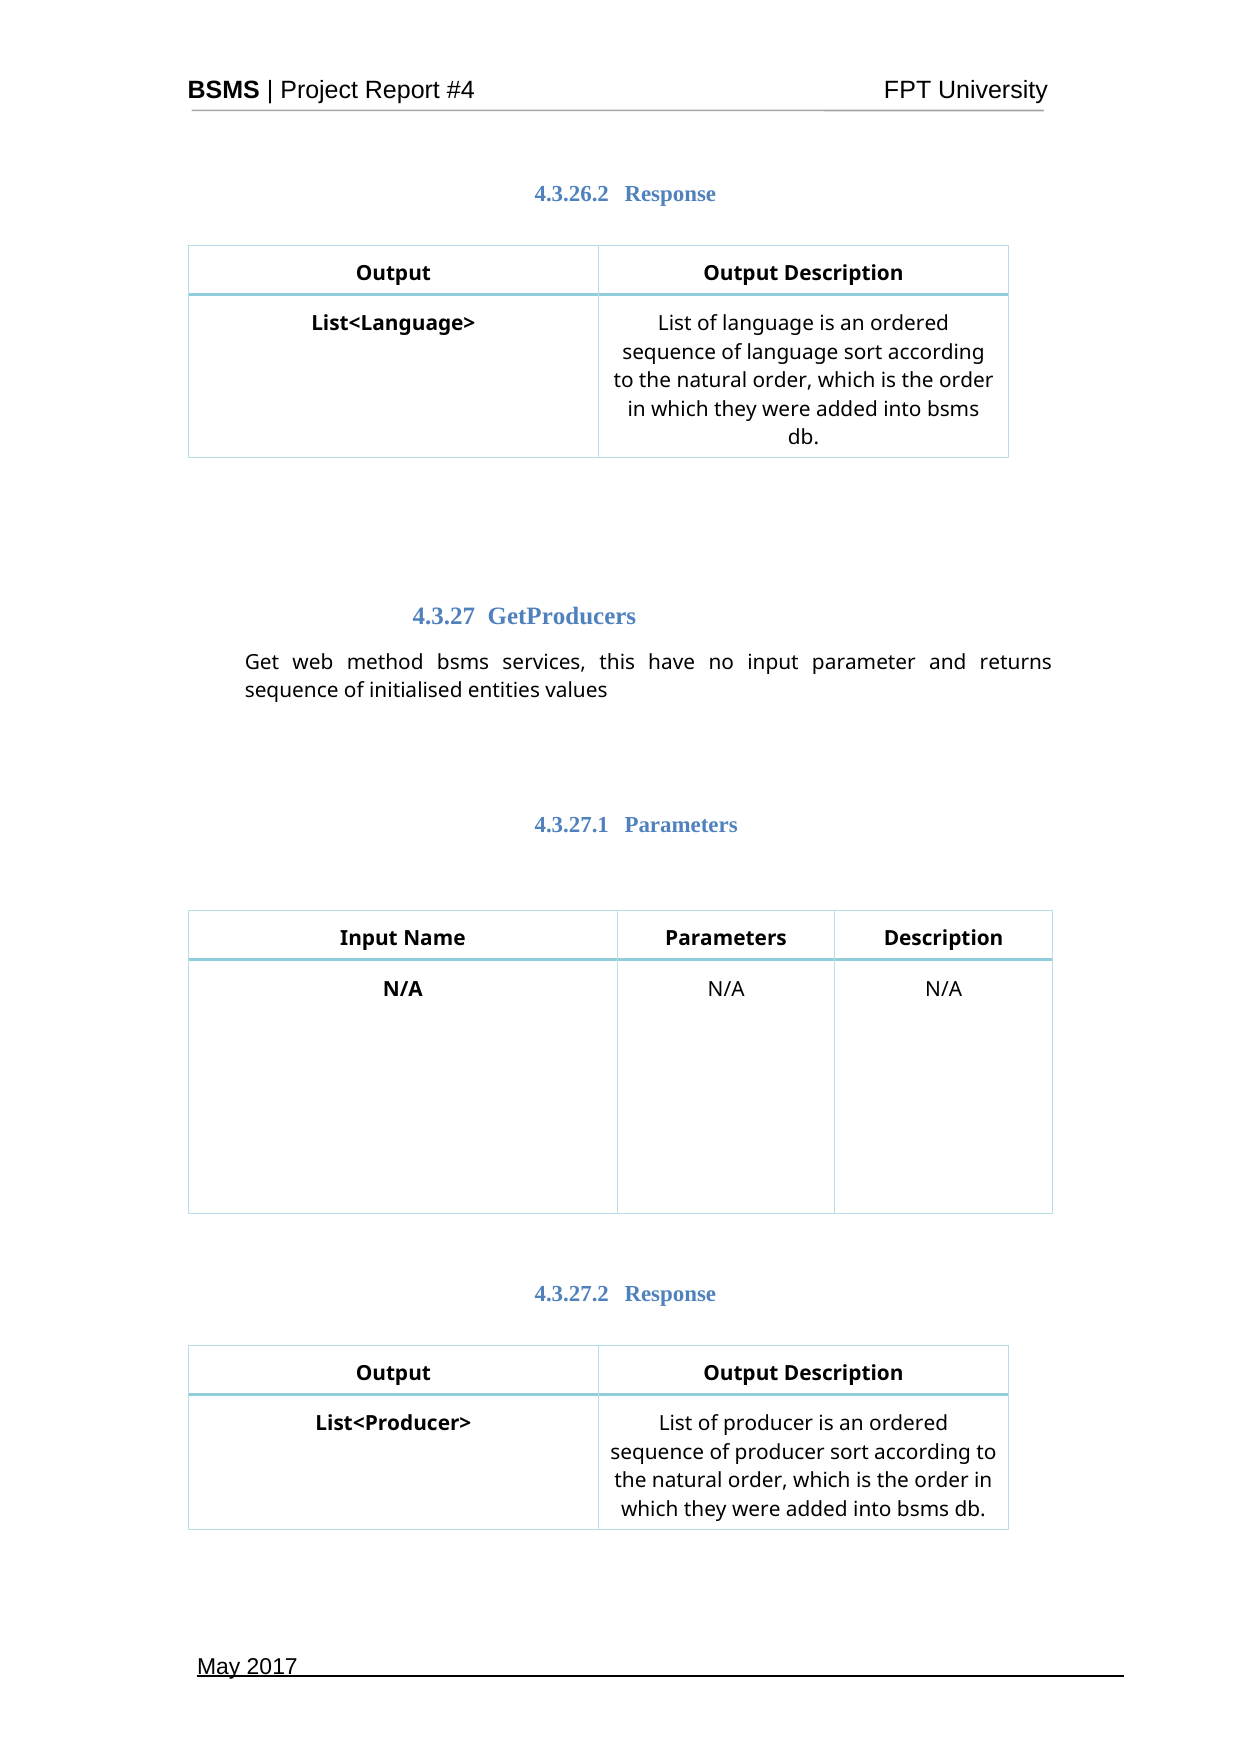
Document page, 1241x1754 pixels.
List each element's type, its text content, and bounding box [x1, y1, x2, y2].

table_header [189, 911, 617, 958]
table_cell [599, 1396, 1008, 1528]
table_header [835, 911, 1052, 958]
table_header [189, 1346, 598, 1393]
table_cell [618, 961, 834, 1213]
subtitle GetProducers [412, 601, 1053, 630]
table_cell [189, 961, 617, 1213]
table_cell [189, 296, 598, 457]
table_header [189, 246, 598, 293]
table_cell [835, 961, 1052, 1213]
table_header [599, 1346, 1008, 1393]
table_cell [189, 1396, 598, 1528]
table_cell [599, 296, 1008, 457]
subtitle Response [534, 180, 1053, 206]
subtitle Response [534, 1280, 1053, 1306]
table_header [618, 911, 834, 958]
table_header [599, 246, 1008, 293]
text Get web method bsms services, this have no input parameter and returns sequence of initialised entities values [244, 647, 1053, 704]
subtitle Parameters [534, 811, 1053, 837]
